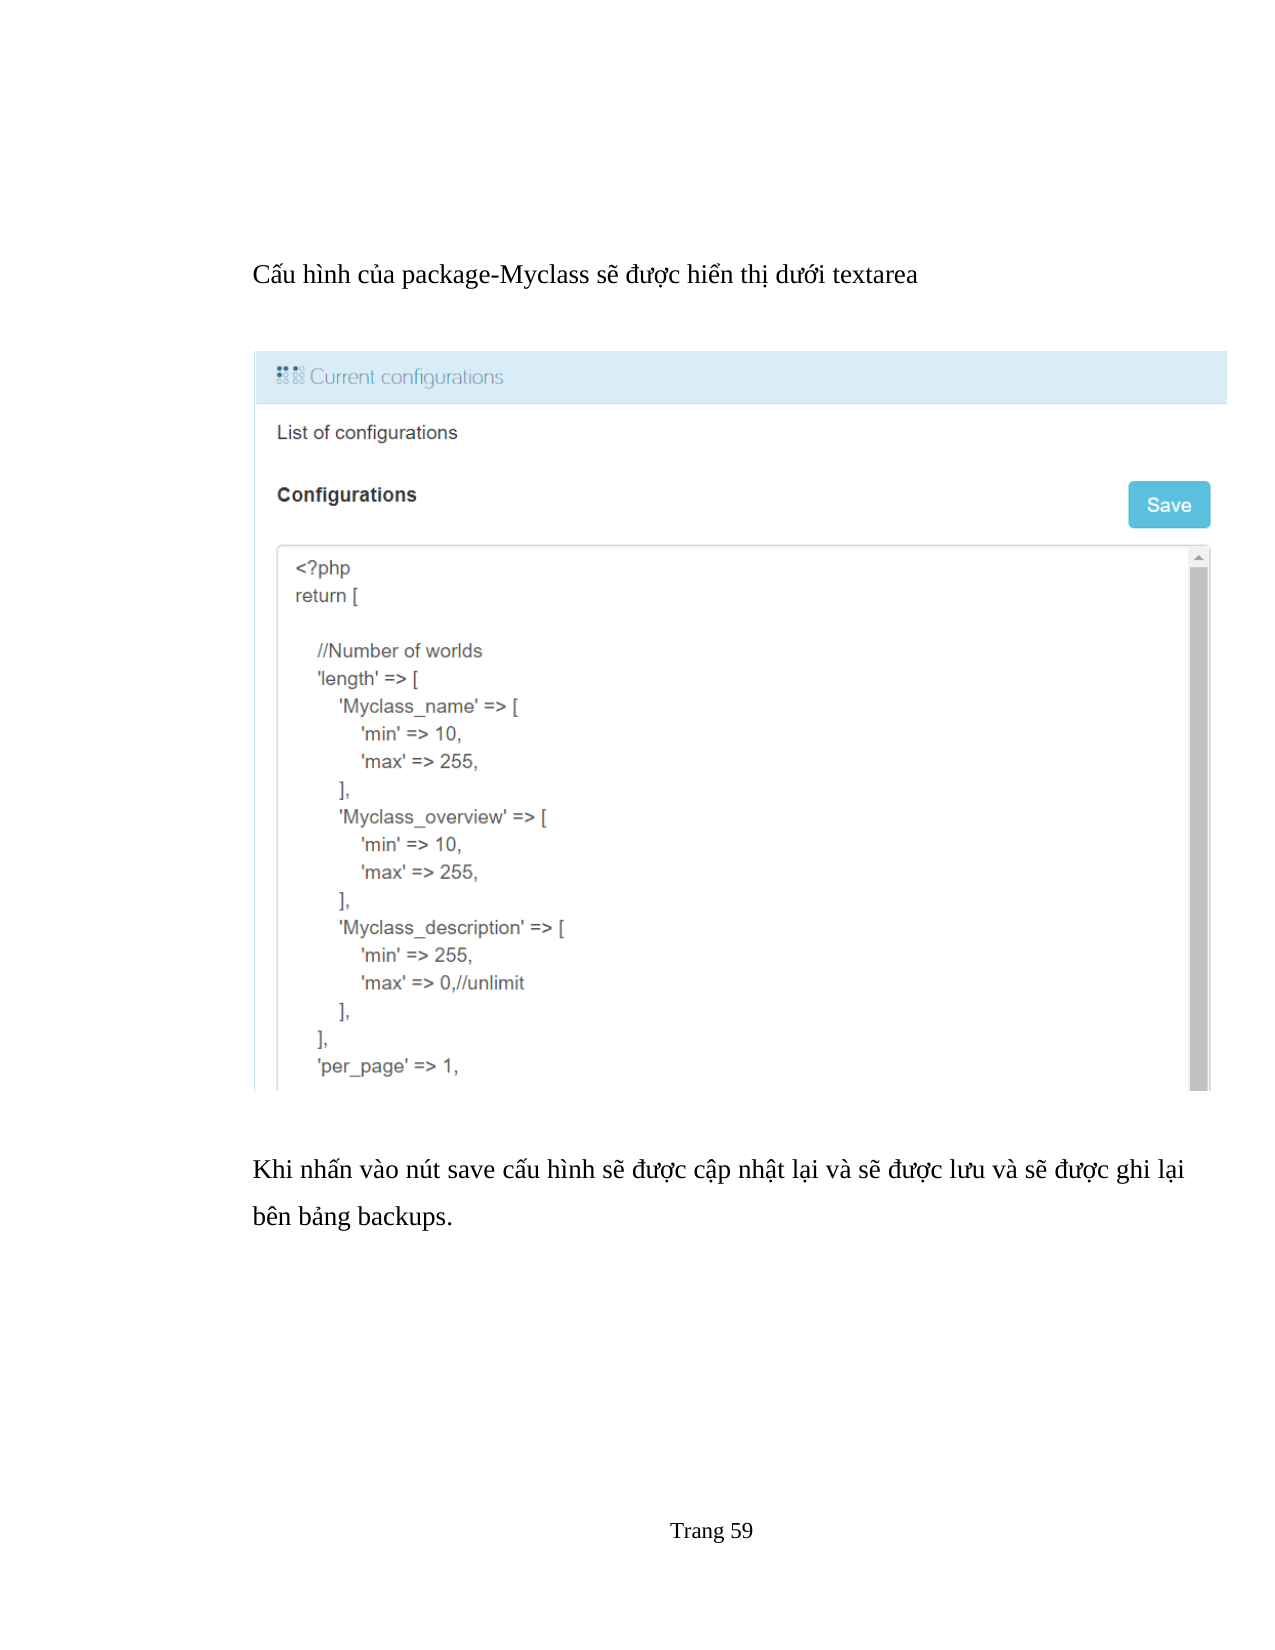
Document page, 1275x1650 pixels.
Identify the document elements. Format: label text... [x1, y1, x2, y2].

picture [252, 351, 1228, 1091]
list Cấu hình của package-Myclass sẽ được hiển thị dưới textarea [252, 258, 1186, 289]
list Khi nhấn vào nút save cấu hình sẽ được cập nhật lại và sẽ được lưu và sẽ được ghi lại bên bảng backups. [252, 1153, 1186, 1231]
